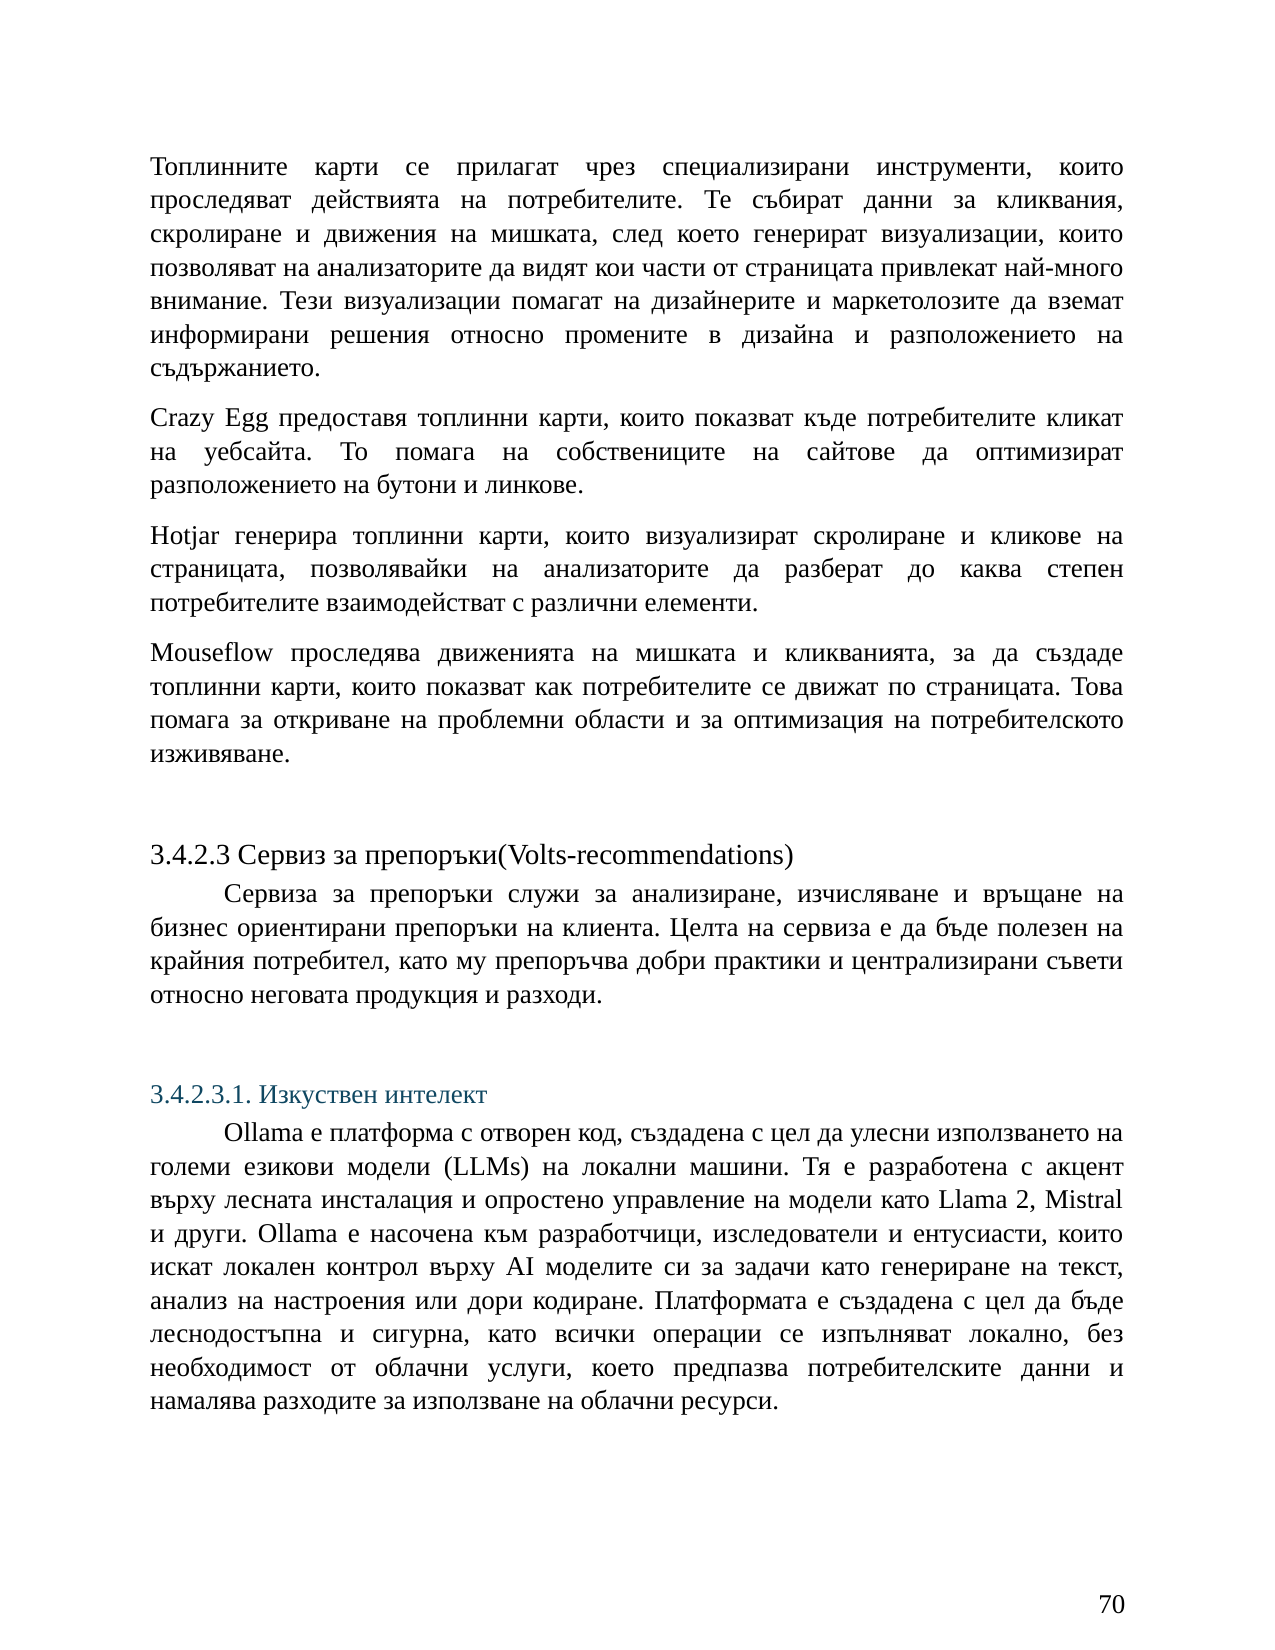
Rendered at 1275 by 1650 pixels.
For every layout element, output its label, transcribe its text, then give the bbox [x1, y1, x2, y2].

subtitle 3.4.2.3.1. Изкуствен интелект [150, 1078, 1125, 1109]
text Hotjar генерира топлинни карти, които визуализират скролиране и кликове на страницата, позволявайки на анализаторите да разберат до каква степен потребителите взаимодействат с различни елементи. [150, 519, 1125, 617]
text Crazy Egg предоставя топлинни карти, които показват къде потребителите кликат на уебсайта. То помага на собствениците на сайтове да оптимизират разположението на бутони и линкове. [150, 401, 1125, 500]
text Топлинните карти се прилагат чрез специализирани инструменти, които проследяват действията на потребителите. Те събират данни за кликвания, скролиране и движения на мишката, след което генерират визуализации, които позволяват на анализаторите да видят кои части от страницата привлекат най-много внимание. Тези визуализации помагат на дизайнерите и маркетолозите да вземат информирани решения относно промените в дизайна и разположението на съдържанието. [150, 150, 1125, 382]
text Mouseflow проследява движенията на мишката и кликванията, за да създаде топлинни карти, които показват как потребителите се движат по страницата. Това помага за откриване на проблемни области и за оптимизация на потребителското изживяване. [150, 636, 1125, 768]
text Ollama е платформа с отворен код, създадена с цел да улесни използването на големи езикови модели (LLMs) на локални машини. Тя е разработена с акцент върху лесната инсталация и опростено управление на модели като Llama 2, Mistral и други. Ollama е насочена към разработчици, изследователи и ентусиасти, които искат локален контрол върху AI моделите си за задачи като генериране на текст, анализ на настроения или дори кодиране. Платформата е създадена с цел да бъде леснодостъпна и сигурна, като всички операции се изпълняват локално, без необходимост от облачни услуги, което предпазва потребителските данни и намалява разходите за използване на облачни ресурси. [150, 1116, 1125, 1416]
text Сервиза за препоръки служи за анализиране, изчисляване и връщане на бизнес ориентирани препоръки на клиента. Целта на сервиза е да бъде полезен на крайния потребител, като му препоръчва добри практики и централизирани съвети относно неговата продукция и разходи. [150, 877, 1125, 1009]
subtitle 3.4.2.3 Сервиз за препоръки(Volts-recommendations) [150, 837, 1125, 871]
